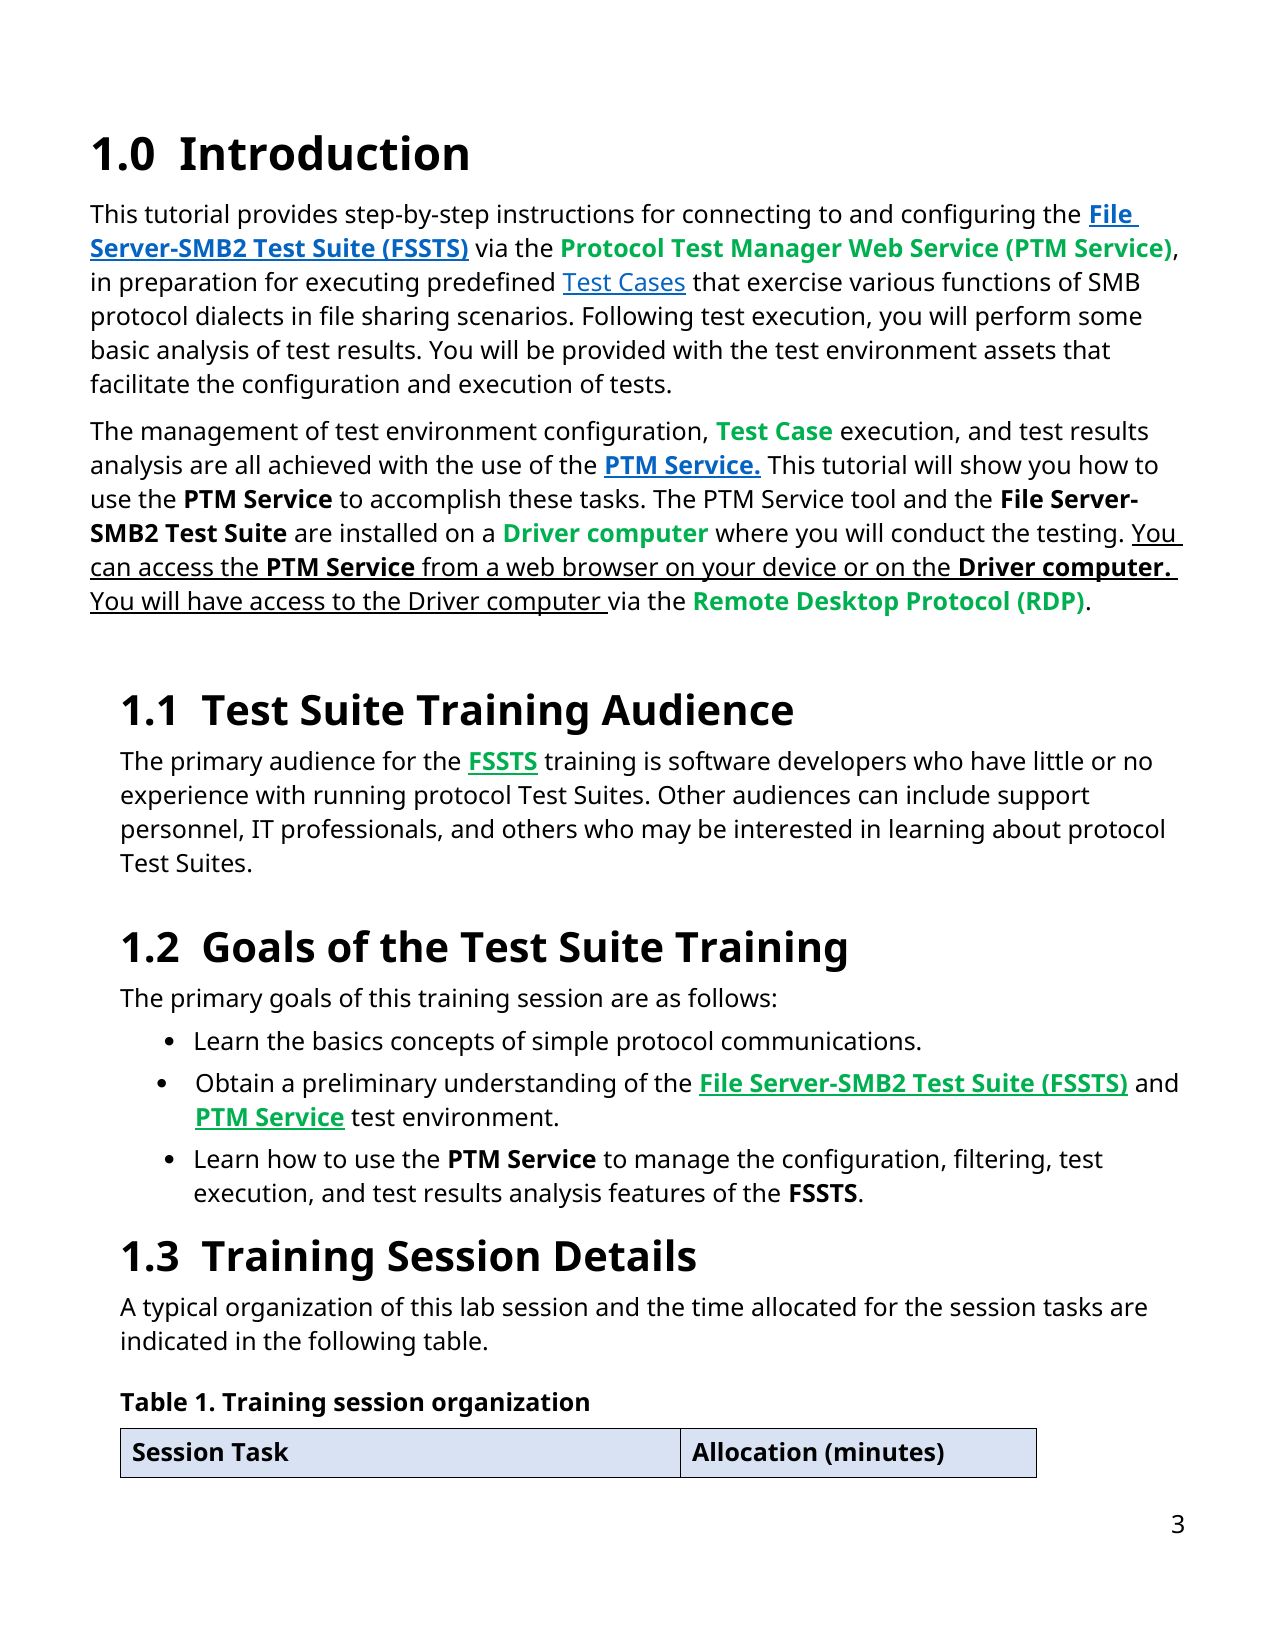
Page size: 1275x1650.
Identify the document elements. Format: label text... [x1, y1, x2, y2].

list Learn how to use the PTM Service to manage the configuration, filtering, test execution, and test results analysis features of the FSSTS. [165, 1142, 1185, 1210]
table_header Allocation (minutes) [681, 1429, 1036, 1477]
text Table 1. Training session organization [120, 1385, 1185, 1419]
text This tutorial provides step-by-step instructions for connecting to and configuring the File Server-SMB2 Test Suite (FSSTS) via the Protocol Test Manager Web Service (PTMS), in preparation for executing predefined that exercise various functions of SMB protocol dialects in file sharing scenarios. Following test execution, you will perform some basic analysis of test results. You will be provided with the test environment assets that facilitate the configuration and execution of tests. [90, 196, 1185, 401]
table_header Session Task [121, 1429, 680, 1477]
list Obtain a preliminary understanding of the File Server-SMB2 Test Suite (FSSTS) and PTM Service test environment. [157, 1066, 1185, 1134]
list Learn the basics concepts of simple protocol communications. [165, 1023, 1185, 1057]
subtitle 1.0 Introduction [90, 122, 1185, 184]
subtitle 1.1 Test Suite Training Audience [120, 681, 1185, 738]
text The management of test environment configuration, Test Case execution, and test results analysis are all achieved with the use of the PTM Service.This tutorial will show you how to use the PTM Service to accomplish these tasks. The PTM Service tool and the File Server-SMB2 Test Suite are installed on a Driver computer where you will conduct the testing. You can access the PTM Service from a web browser on your device or on the Driver computer. You will have access to the Driver computer via the Remote Desktop Protocol (RDP). [90, 413, 1185, 618]
subtitle 1.2 Goals of the Test Suite Training [120, 918, 1185, 974]
text The primary audience for the FSSTS training is software developers who have little or no experience with running protocol Test Suites. Other audiences can include support personnel, IT professionals, and others who may be interested in learning about protocol Test Suites. [120, 744, 1185, 880]
subtitle 1.3 Training Session Details [120, 1227, 1185, 1283]
text The primary goals of this training session are as follows: [120, 981, 1185, 1015]
text A typical organization of this session and the time allocated for the session tasks are indicated in the table [120, 1290, 1185, 1358]
